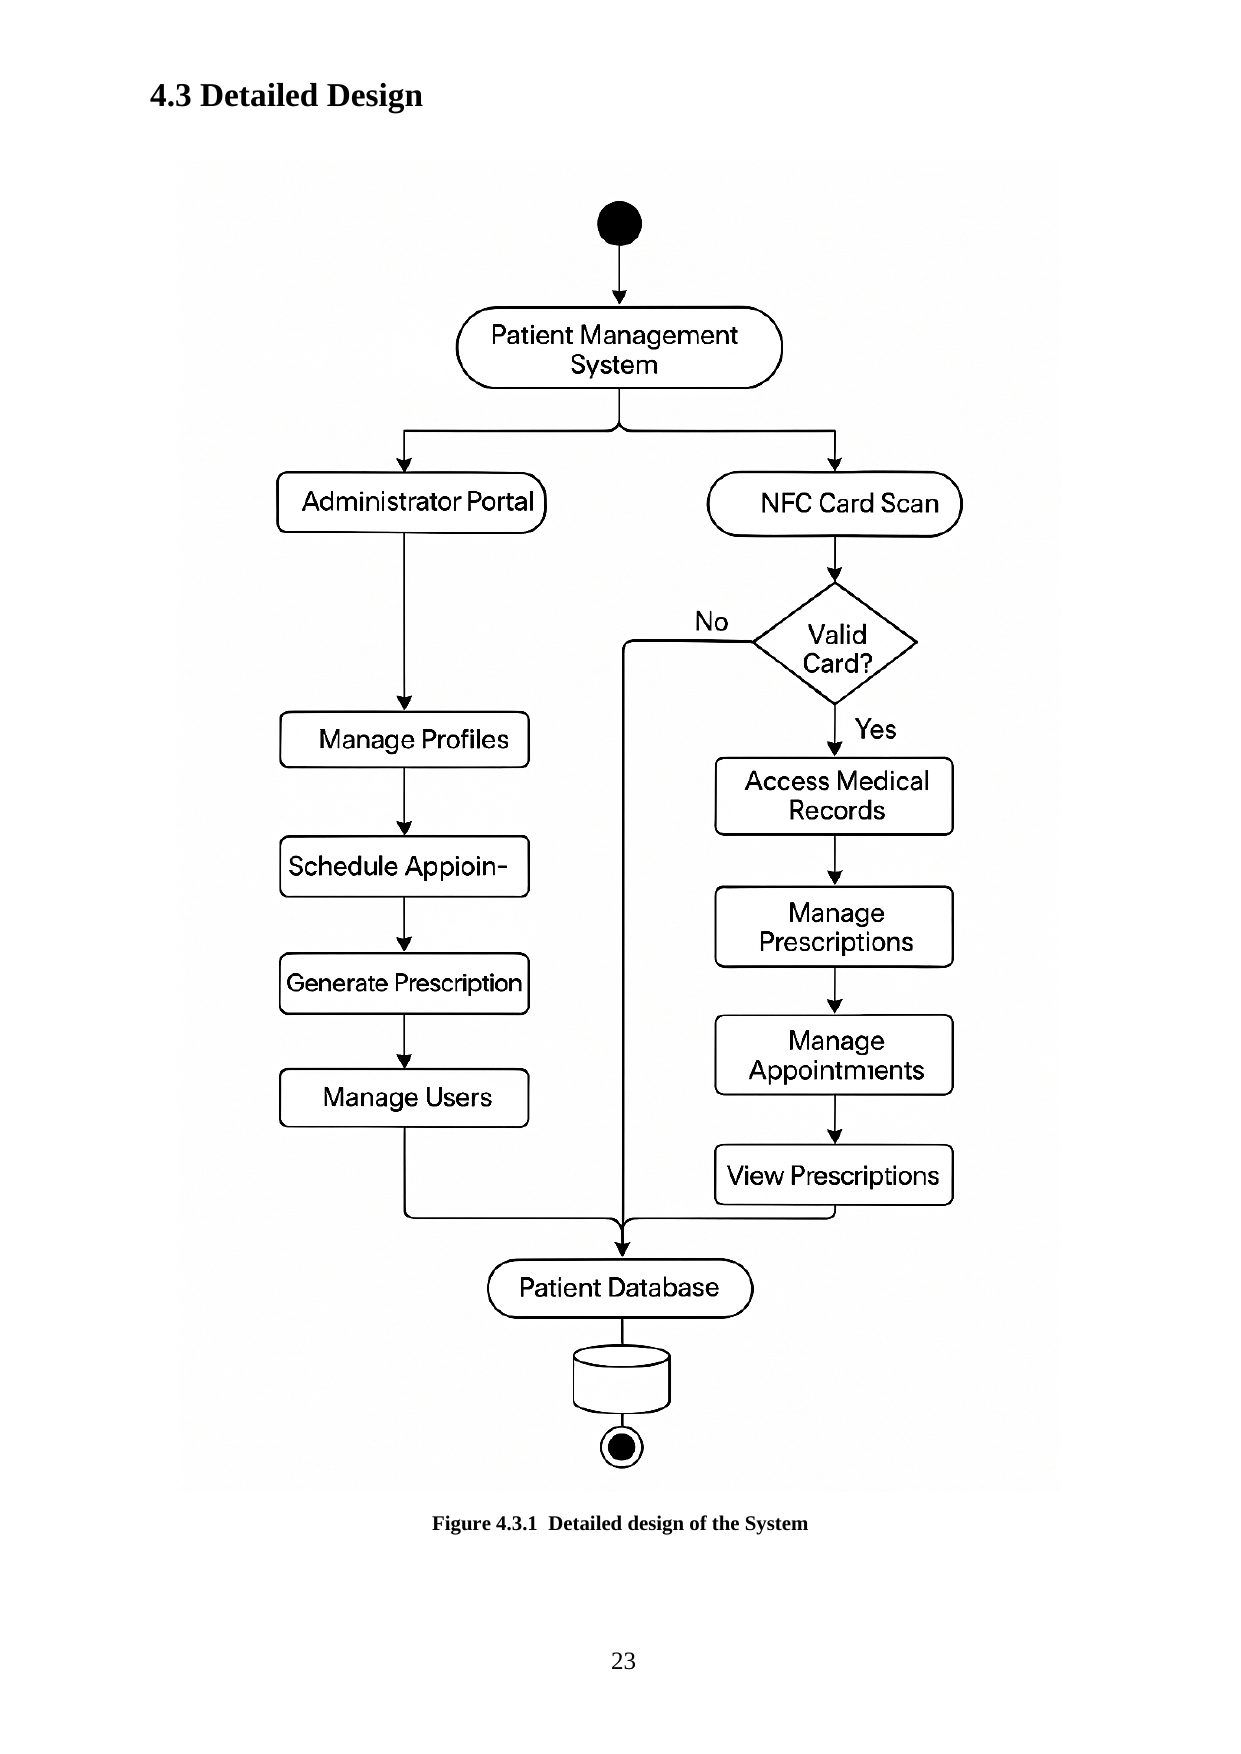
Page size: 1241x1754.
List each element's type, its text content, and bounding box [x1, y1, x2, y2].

picture [175, 160, 1063, 1492]
subtitle 4.3 Detailed Design [150, 75, 1087, 113]
text Figure 4.3.1 Detailed design of the System [150, 1511, 1090, 1535]
